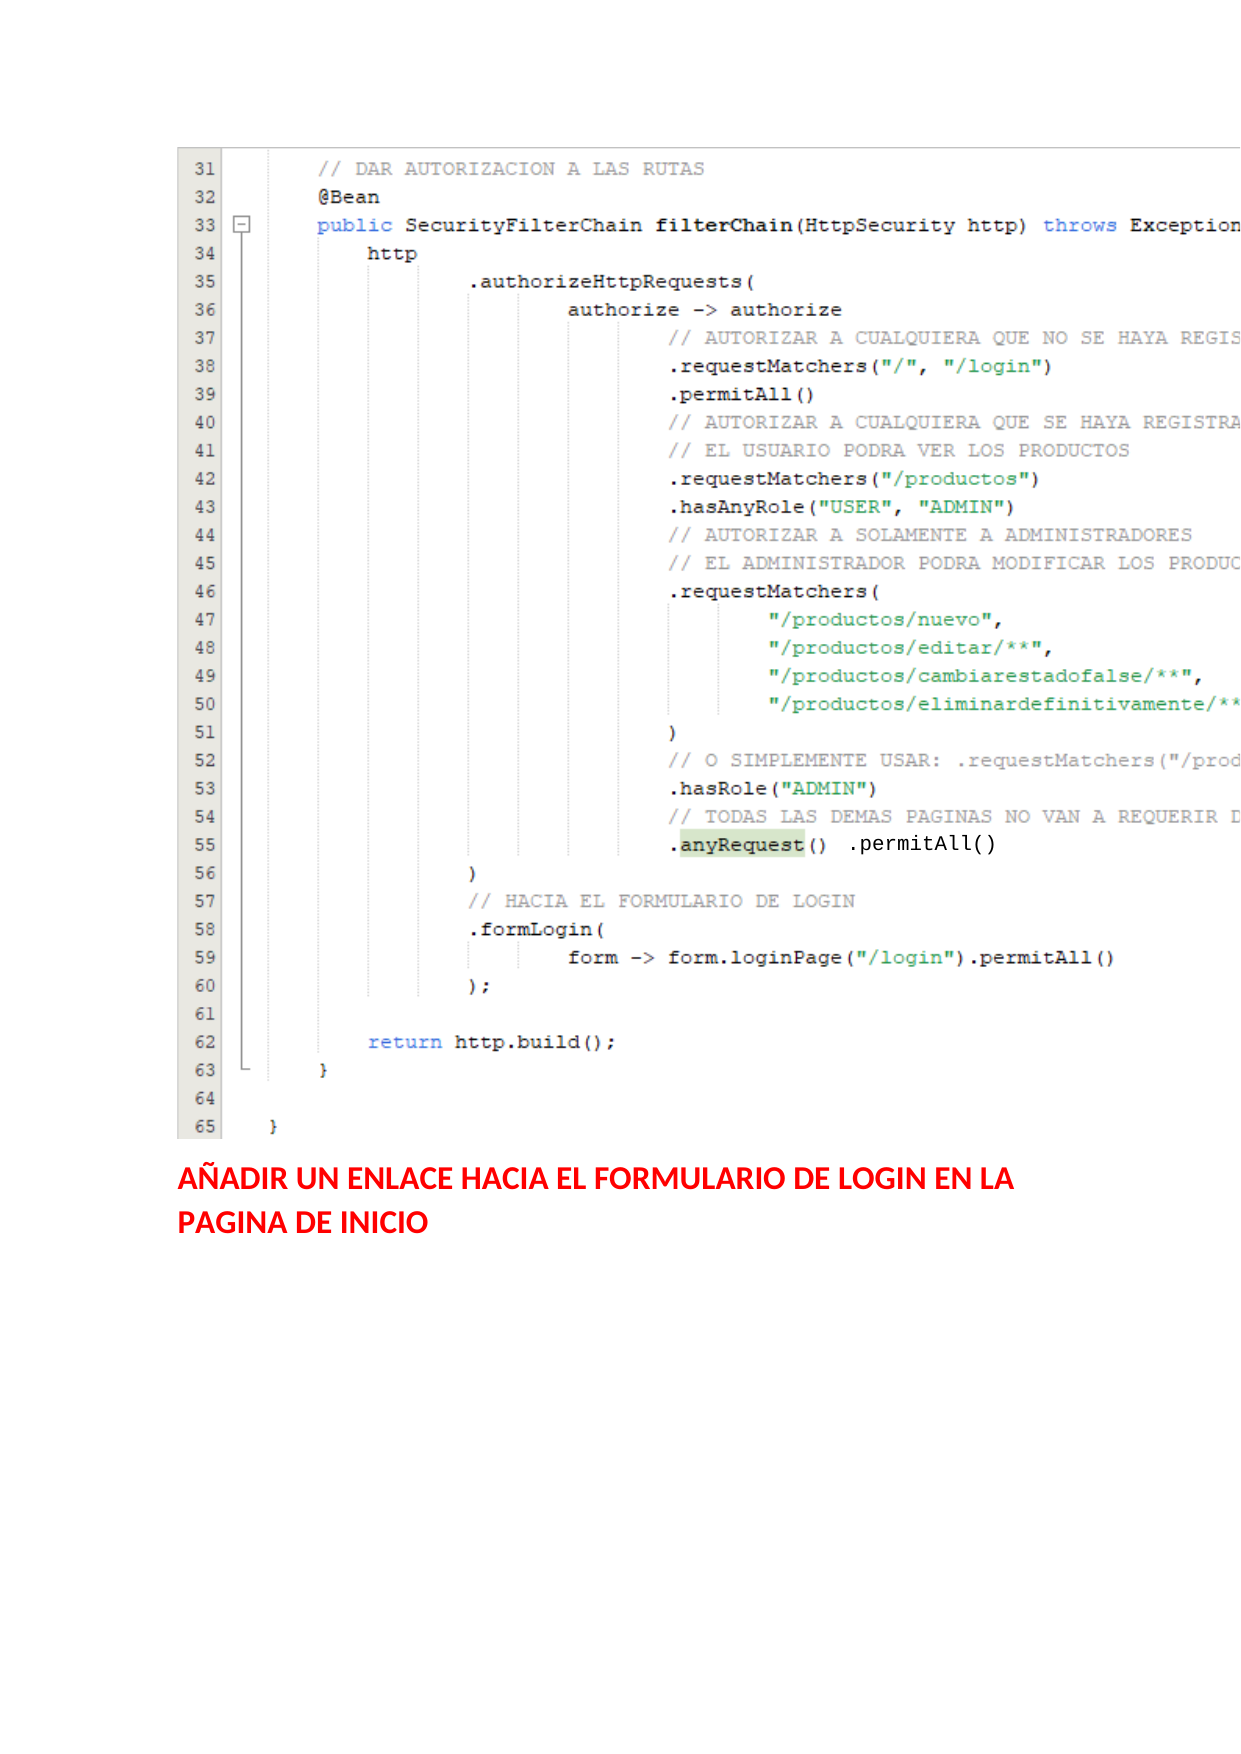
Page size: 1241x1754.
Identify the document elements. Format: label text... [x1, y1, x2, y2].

picture [177, 147, 1241, 1139]
text AÑADIR UN ENLACE HACIA EL FORMULARIO DE LOGIN EN LA PAGINA DE INICIO [177, 1157, 1063, 1242]
